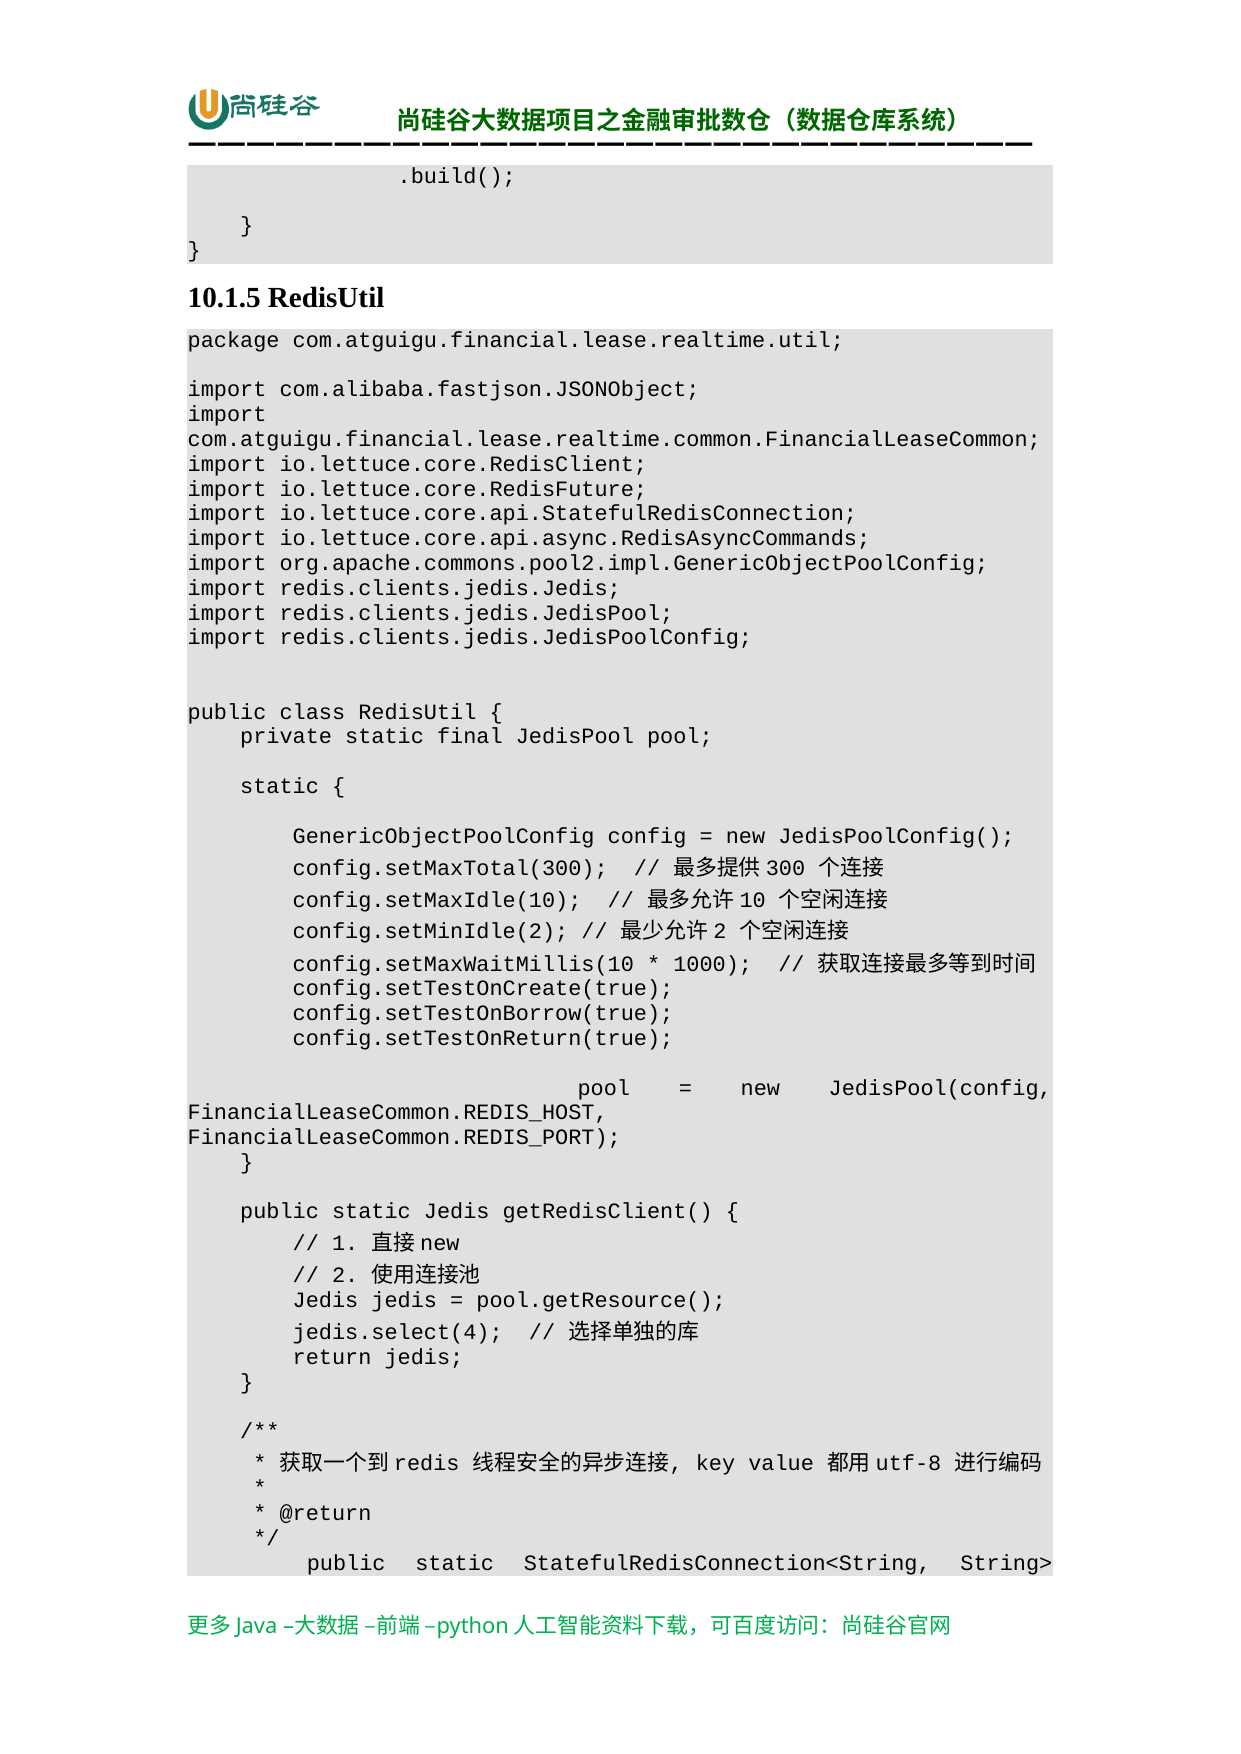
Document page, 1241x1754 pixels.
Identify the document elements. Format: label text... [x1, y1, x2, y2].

text // 1. 直接 new [187, 1225, 1053, 1257]
text config.setMaxIdle(10); // 最多允许 10 个空闲连接 [187, 882, 1053, 913]
text config.setMaxTotal(300); // 最多提供 300 个连接 [187, 849, 1053, 882]
text public class RedisUtil { [187, 701, 1053, 726]
text import io.lettuce.core.api.StatefulRedisConnection; [187, 502, 1053, 527]
text import redis.clients.jedis.JedisPoolConfig; [187, 626, 1053, 651]
text import redis.clients.jedis.Jedis; [187, 577, 1053, 602]
text return jedis; [187, 1346, 1053, 1371]
text config.setMinIdle(2); // 最少允许 2 个空闲连接 [187, 913, 1053, 946]
text config.setTestOnReturn(true); [187, 1027, 1053, 1052]
text /** [187, 1421, 1053, 1445]
text jedis.select(4); // 选择单独的库 [187, 1314, 1053, 1346]
text public static Jedis getRedisClient() { [187, 1201, 1053, 1225]
text 10.1.5 RedisUtil [187, 264, 1053, 329]
text static { [187, 775, 1053, 800]
text // 2. 使用连接池 [187, 1257, 1053, 1289]
text import org.apache.commons.pool2.impl.GenericObjectPoolConfig; [187, 552, 1053, 577]
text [187, 1552, 1053, 1576]
text config.setTestOnCreate(true); [187, 977, 1053, 1002]
text import com.alibaba.fastjson.JSONObject; [187, 378, 1053, 403]
text } [187, 214, 1053, 239]
text } [187, 1371, 1053, 1396]
text import com.atguigu.financial.lease.realtime.common.FinancialLeaseCommon; [187, 403, 1053, 453]
text pool = new JedisPool(config, FinancialLeaseCommon.REDIS_HOST, FinancialLeaseCommon.REDIS_PORT); [187, 1077, 1053, 1151]
text */ [187, 1527, 1053, 1552]
text * @return [187, 1502, 1053, 1527]
text config.setMaxWaitMillis(10 * 1000); // 获取连接最多等到时间 [187, 946, 1053, 977]
text * [187, 1477, 1053, 1502]
text import io.lettuce.core.api.async.RedisAsyncCommands; [187, 527, 1053, 552]
text import io.lettuce.core.RedisFuture; [187, 478, 1053, 502]
text private static final JedisPool pool; [187, 726, 1053, 750]
text } [187, 1151, 1053, 1176]
text } [187, 239, 1053, 264]
text .build(); [187, 165, 1053, 189]
text * 获取一个到 redis 线程安全的异步连接, key value 都用 utf-8 进行编码 [187, 1445, 1053, 1477]
text package com.atguigu.financial.lease.realtime.util; [187, 329, 1053, 354]
text Jedis jedis = pool.getResource(); [187, 1289, 1053, 1314]
text config.setTestOnBorrow(true); [187, 1002, 1053, 1027]
text import io.lettuce.core.RedisClient; [187, 453, 1053, 478]
text GenericObjectPoolConfig config = new JedisPoolConfig(); [187, 825, 1053, 849]
text import redis.clients.jedis.JedisPool; [187, 602, 1053, 626]
